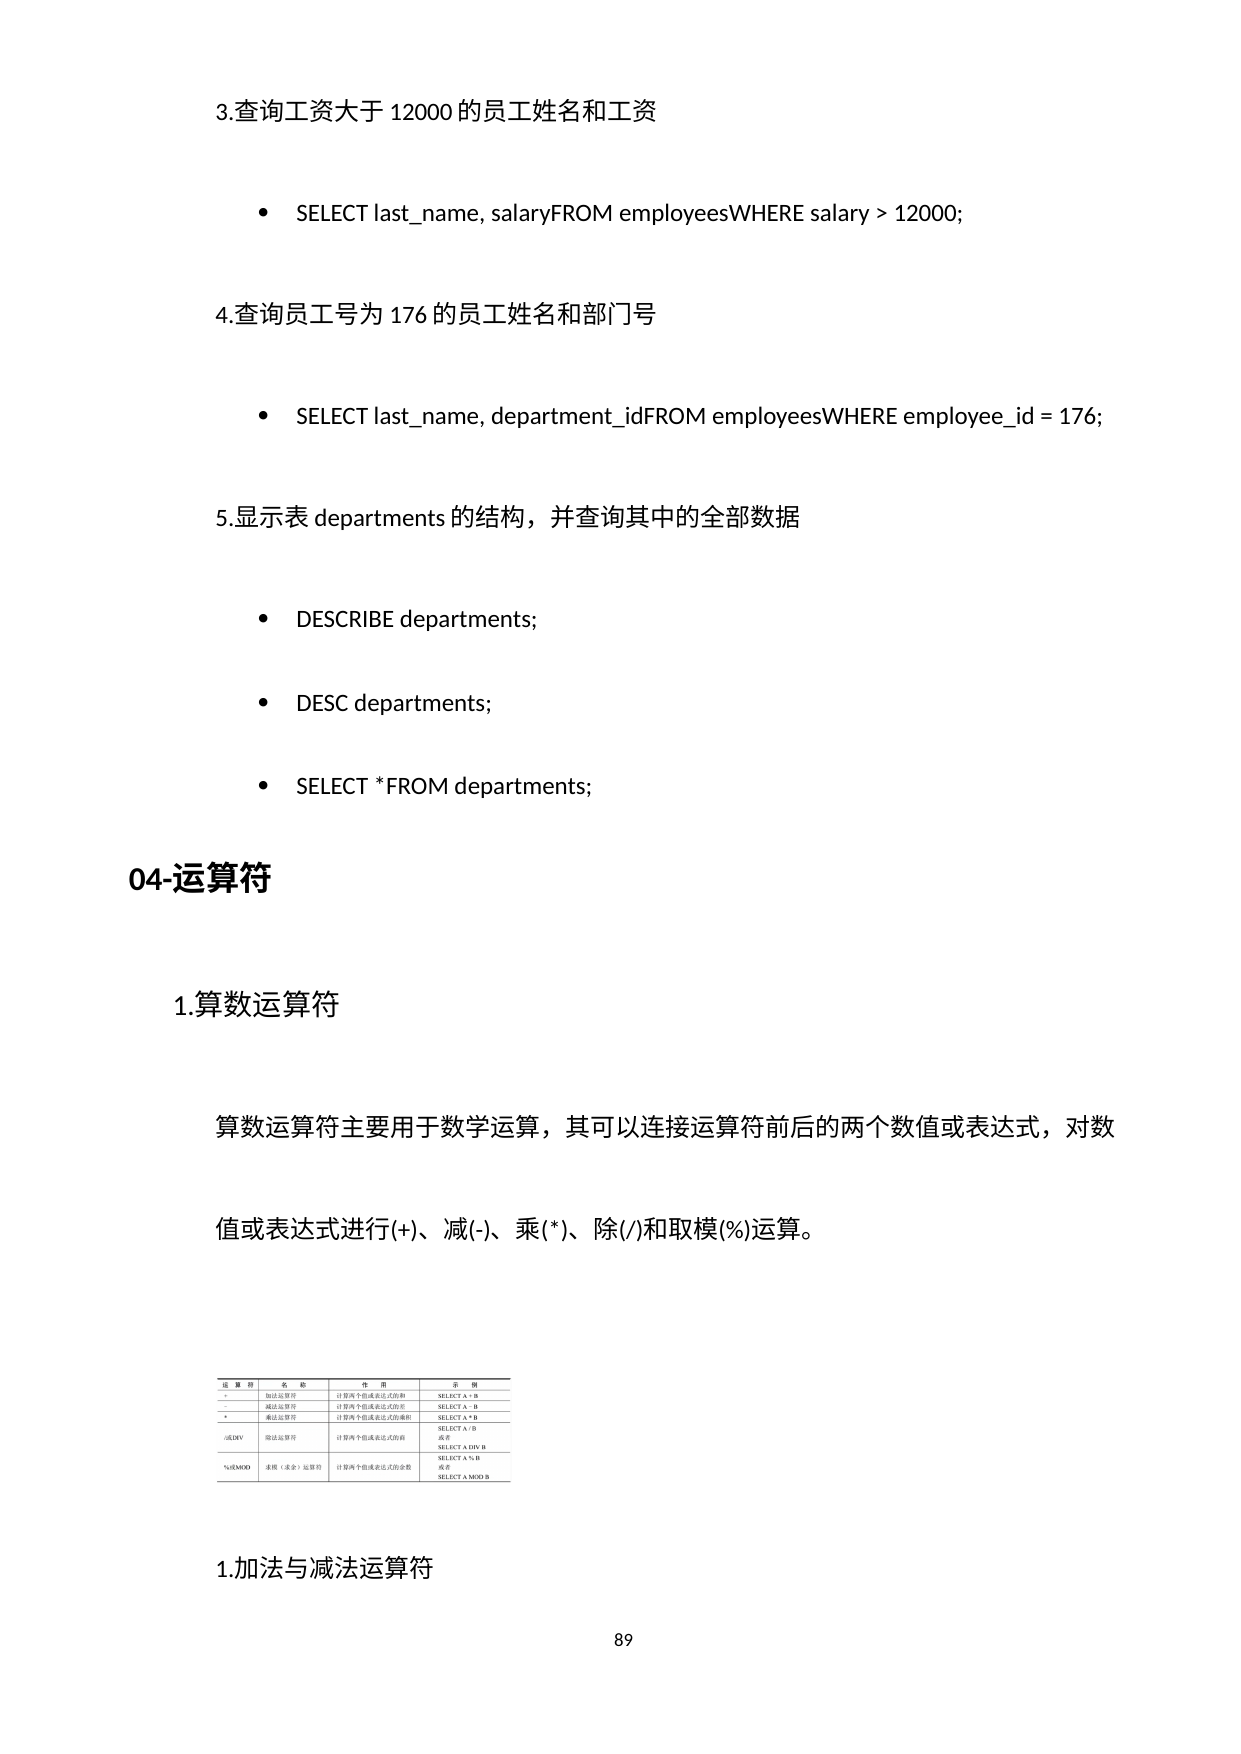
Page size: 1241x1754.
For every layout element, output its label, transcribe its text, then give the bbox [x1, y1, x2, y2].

list DESCRIBE departments; [259, 602, 1118, 636]
subtitle 1.加法与减法运算符 [215, 1532, 1118, 1600]
subtitle 04-运算符 [128, 842, 1118, 910]
list SELECT last_name, department_idFROM employeesWHERE employee_id = 176; [259, 399, 1118, 433]
subtitle 算数运算符主要用于数学运算，其可以连接运算符前后的两个数值或表达式，对数值或表达式进行(+)、减(-)、乘(*)、除(/)和取模(%)运算。 [215, 1091, 1118, 1261]
subtitle 5.显示表departments的结构，并查询其中的全部数据 [215, 482, 1118, 550]
subtitle 4.查询员工号为176的员工姓名和部门号 [215, 279, 1118, 347]
list DESC departments; [259, 685, 1118, 719]
list SELECT last_name, salaryFROM employeesWHERE salary > 12000; [259, 196, 1118, 230]
list SELECT *FROM departments; [259, 768, 1118, 802]
subtitle 3.查询工资大于12000的员工姓名和工资 [215, 76, 1118, 144]
subtitle 1.算数运算符 [172, 968, 1118, 1036]
picture [216, 1377, 512, 1483]
